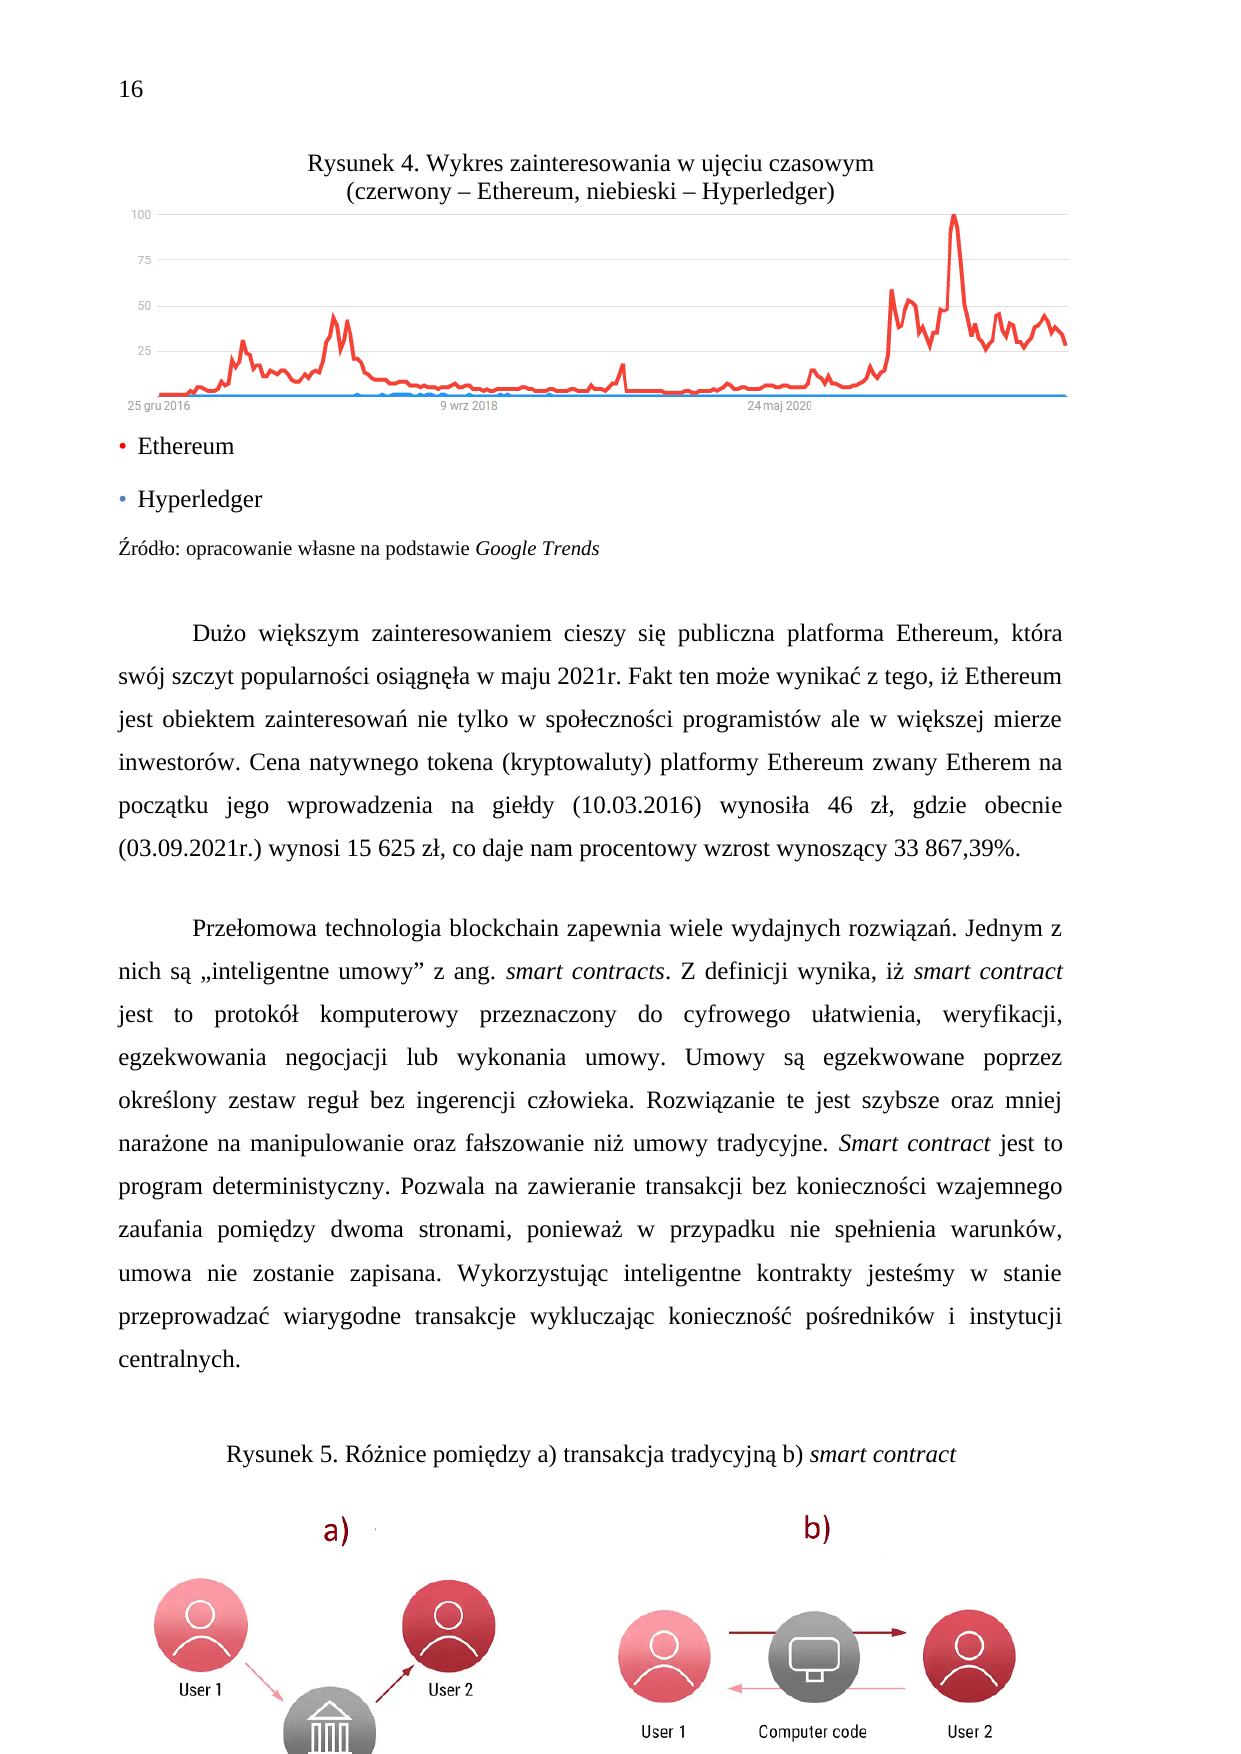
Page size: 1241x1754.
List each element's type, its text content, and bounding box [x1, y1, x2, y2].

text Dużo większym zainteresowaniem cieszy się publiczna platforma Ethereum, która swój szczyt popularności osiągnęła w maju 2021r. Fakt ten może wynikać z tego, iż Ethereum jest obiektem zainteresowań nie tylko w społeczności programistów ale w większej mierze inwestorów. Cena natywnego tokena (kryptowaluty) platformy Ethereum zwany Etherem na początku jego wprowadzenia na giełdy (10.03.2016) wynosiła 46 zł, gdzie obecnie (03.09.2021r.) wynosi 15 625 zł, co daje nam procentowy wzrost wynoszący 33 867,39%. [118, 618, 1063, 862]
text Rysunek 4. Wykres zainteresowania w ujęciu czasowym (czerwony – Ethereum, niebieski – Hyperledger) [118, 148, 1063, 205]
picture [118, 205, 1087, 417]
picture [118, 1489, 1064, 1754]
text • Hyperledger [118, 484, 1063, 512]
text • Ethereum [118, 431, 1063, 460]
text Przełomowa technologia blockchain zapewnia wiele wydajnych rozwiązań. Jednym z nich są „inteligentne umowy” z ang. smart contracts. Z definicji wynika, iż smart contract jest to protokół komputerowy przeznaczony do cyfrowego ułatwienia, weryfikacji, egzekwowania negocjacji lub wykonania umowy. Umowy są egzekwowane poprzez określony zestaw reguł bez ingerencji człowieka. Rozwiązanie te jest szybsze oraz mniej narażone na manipulowanie oraz fałszowanie niż umowy tradycyjne. Smart contract jest to program deterministyczny. Pozwala na zawieranie transakcji bez konieczności wzajemnego zaufania pomiędzy dwoma stronami, ponieważ w przypadku nie spełnienia warunków, umowa nie zostanie zapisana. Wykorzystując inteligentne kontrakty jesteśmy w stanie przeprowadzać wiarygodne transakcje wykluczając konieczność pośredników i instytucji centralnych. [118, 913, 1063, 1373]
text Źródło: opracowanie własne na podstawie Google Trends [118, 536, 1063, 603]
